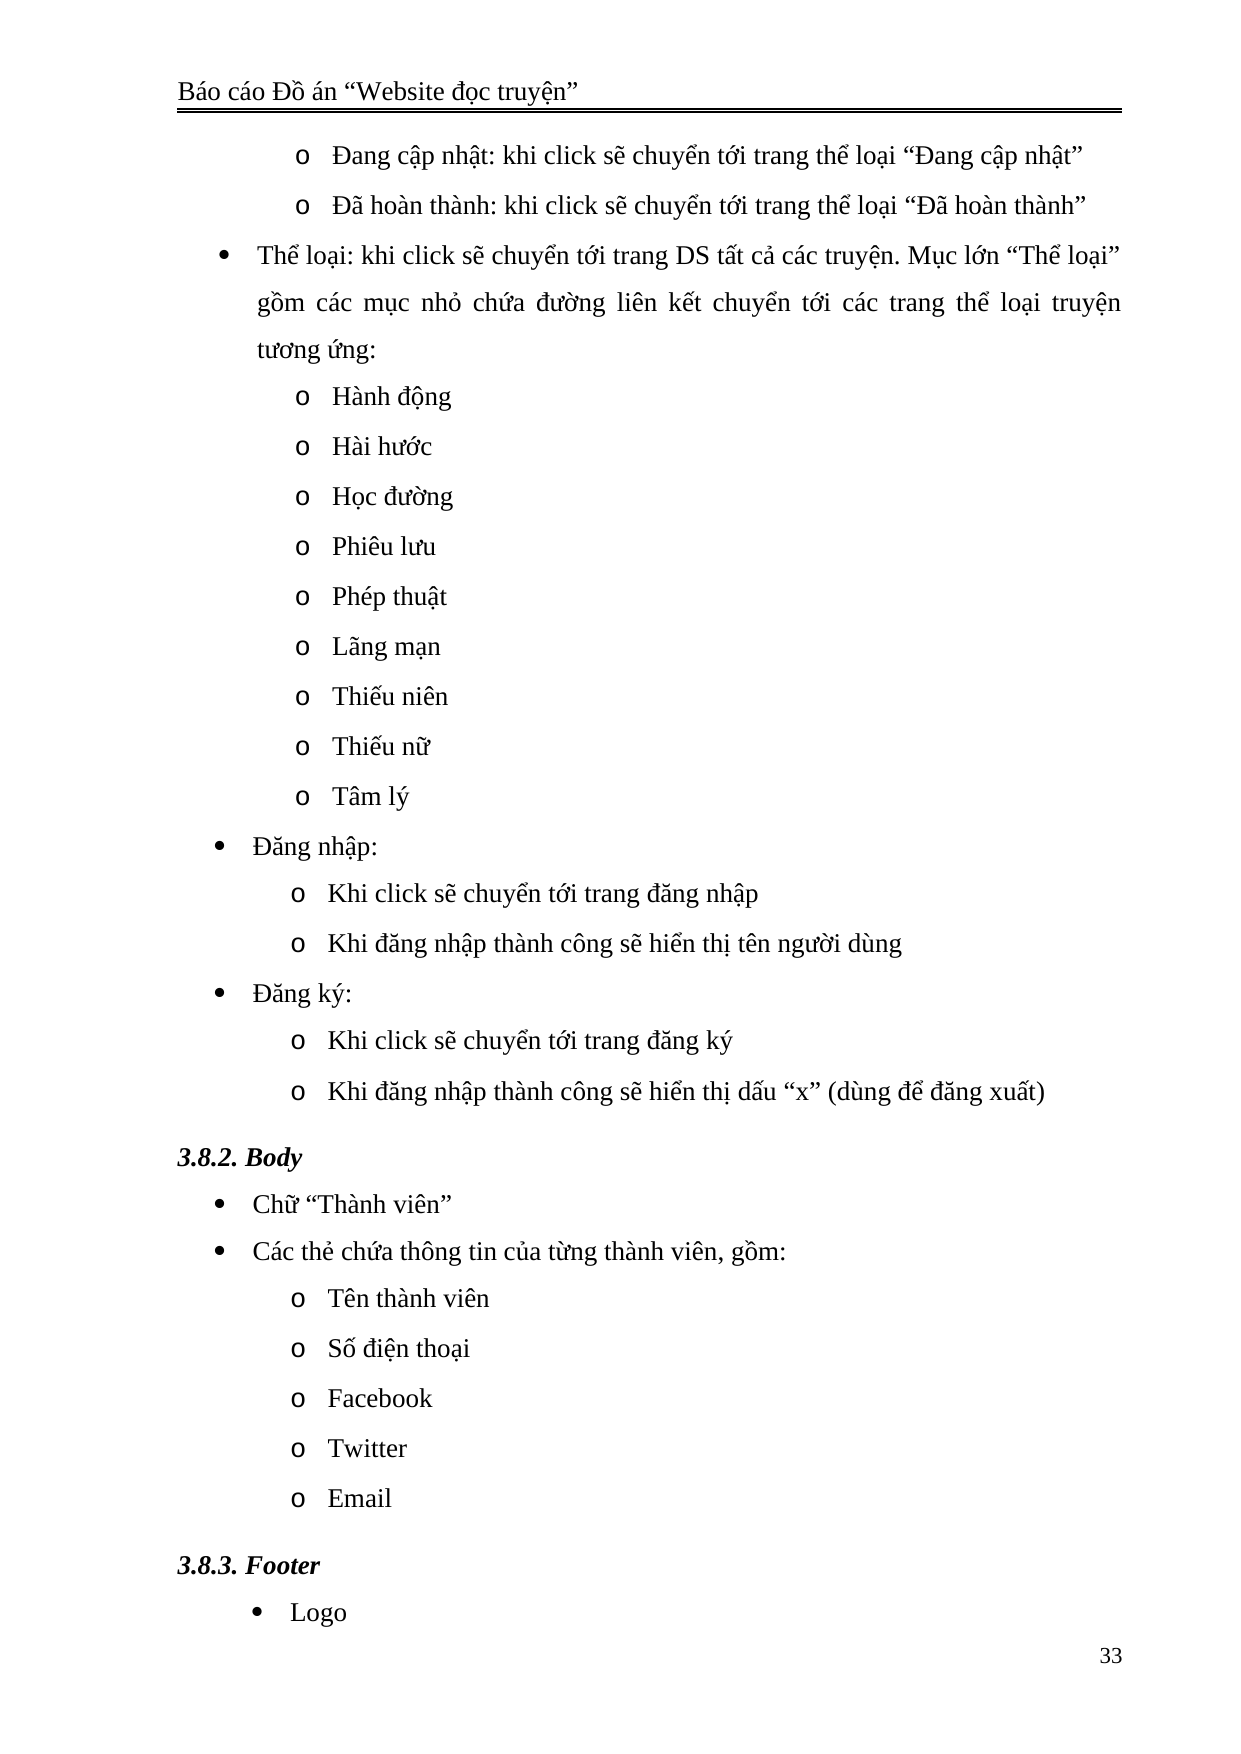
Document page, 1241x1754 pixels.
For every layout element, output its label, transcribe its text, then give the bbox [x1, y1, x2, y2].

list Thể loại: khi click sẽ chuyển tới trang DS tất cả các truyện. Mục lớn “Thể loại” gồm các mục nhỏ chứa đường liên kết chuyển tới các trang thể loại truyện tương ứng: [219, 239, 1122, 364]
list Thiếu nữ [294, 730, 1122, 764]
list Đăng ký: [215, 978, 1122, 1009]
list Twitter [290, 1432, 1122, 1466]
list Đang cập nhật: khi click sẽ chuyển tới trang thể loại “Đang cập nhật” [294, 139, 1122, 173]
list Logo [252, 1596, 1122, 1627]
subtitle 3.8.2. Body [177, 1141, 1122, 1172]
list Khi đăng nhập thành công sẽ hiển thị dấu “x” (dùng để đăng xuất) [290, 1074, 1122, 1108]
list Lãng mạn [294, 630, 1122, 663]
list Số điện thoại [290, 1332, 1122, 1365]
list Khi click sẽ chuyển tới trang đăng nhập [290, 877, 1122, 911]
list Các thẻ chứa thông tin của từng thành viên, gồm: [215, 1235, 1122, 1266]
list Thiếu niên [294, 680, 1122, 714]
list Hành động [294, 379, 1122, 413]
list Hài hước [294, 430, 1122, 463]
list Chữ “Thành viên” [215, 1188, 1122, 1219]
list Tâm lý [294, 780, 1122, 814]
list Khi click sẽ chuyển tới trang đăng ký [290, 1024, 1122, 1058]
list Đã hoàn thành: khi click sẽ chuyển tới trang thể loại “Đã hoàn thành” [294, 189, 1122, 223]
list Học đường [294, 480, 1122, 513]
list Facebook [290, 1382, 1122, 1415]
list Phiêu lưu [294, 530, 1122, 563]
list Tên thành viên [290, 1282, 1122, 1315]
list Email [290, 1482, 1122, 1516]
list Đăng nhập: [215, 831, 1122, 862]
list Khi đăng nhập thành công sẽ hiển thị tên người dùng [290, 927, 1122, 961]
list Phép thuật [294, 580, 1122, 613]
subtitle 3.8.3. Footer [177, 1549, 1122, 1580]
